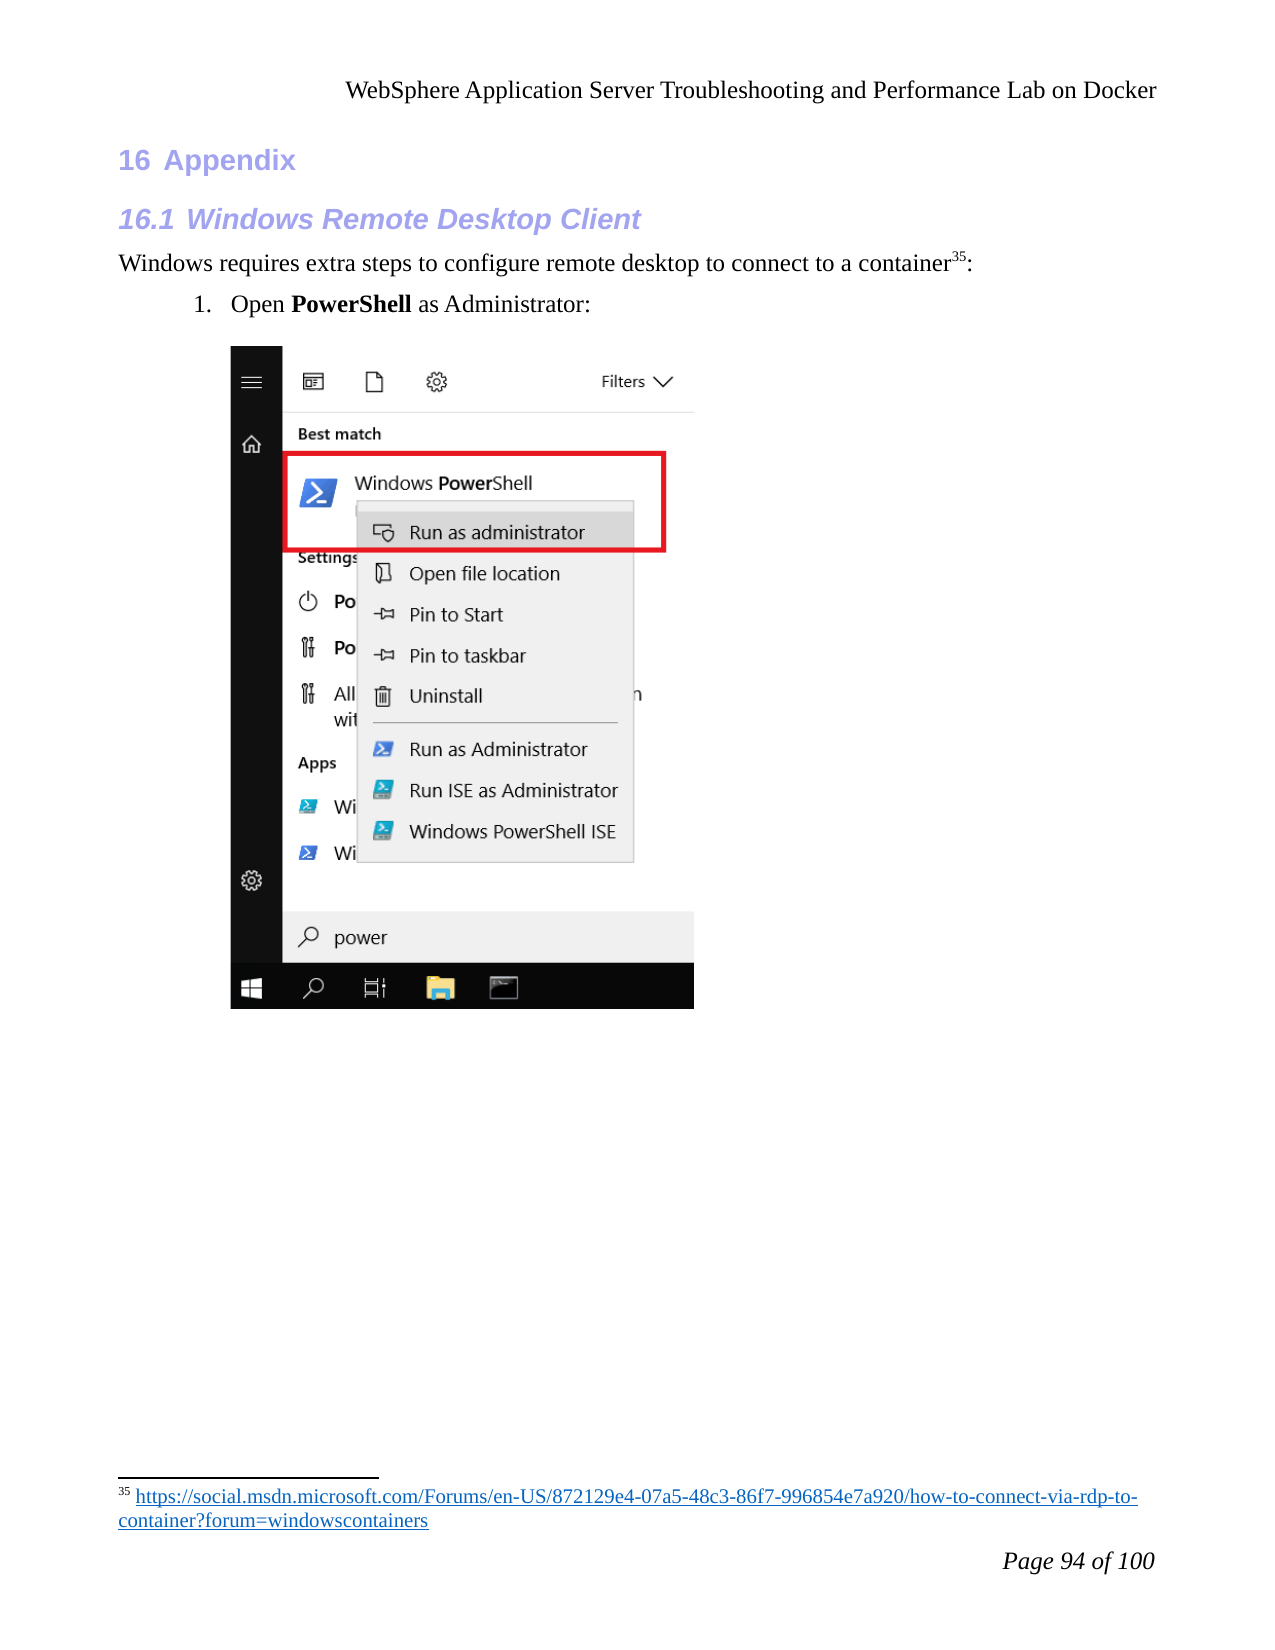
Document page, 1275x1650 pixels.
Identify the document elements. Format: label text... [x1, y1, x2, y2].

subtitle Appendix [118, 143, 1157, 177]
subtitle Windows Remote Desktop Client [118, 202, 1157, 235]
text Windows requires extra steps to configure remote desktop to connect to a container: [118, 248, 1157, 276]
picture [230, 346, 694, 1009]
